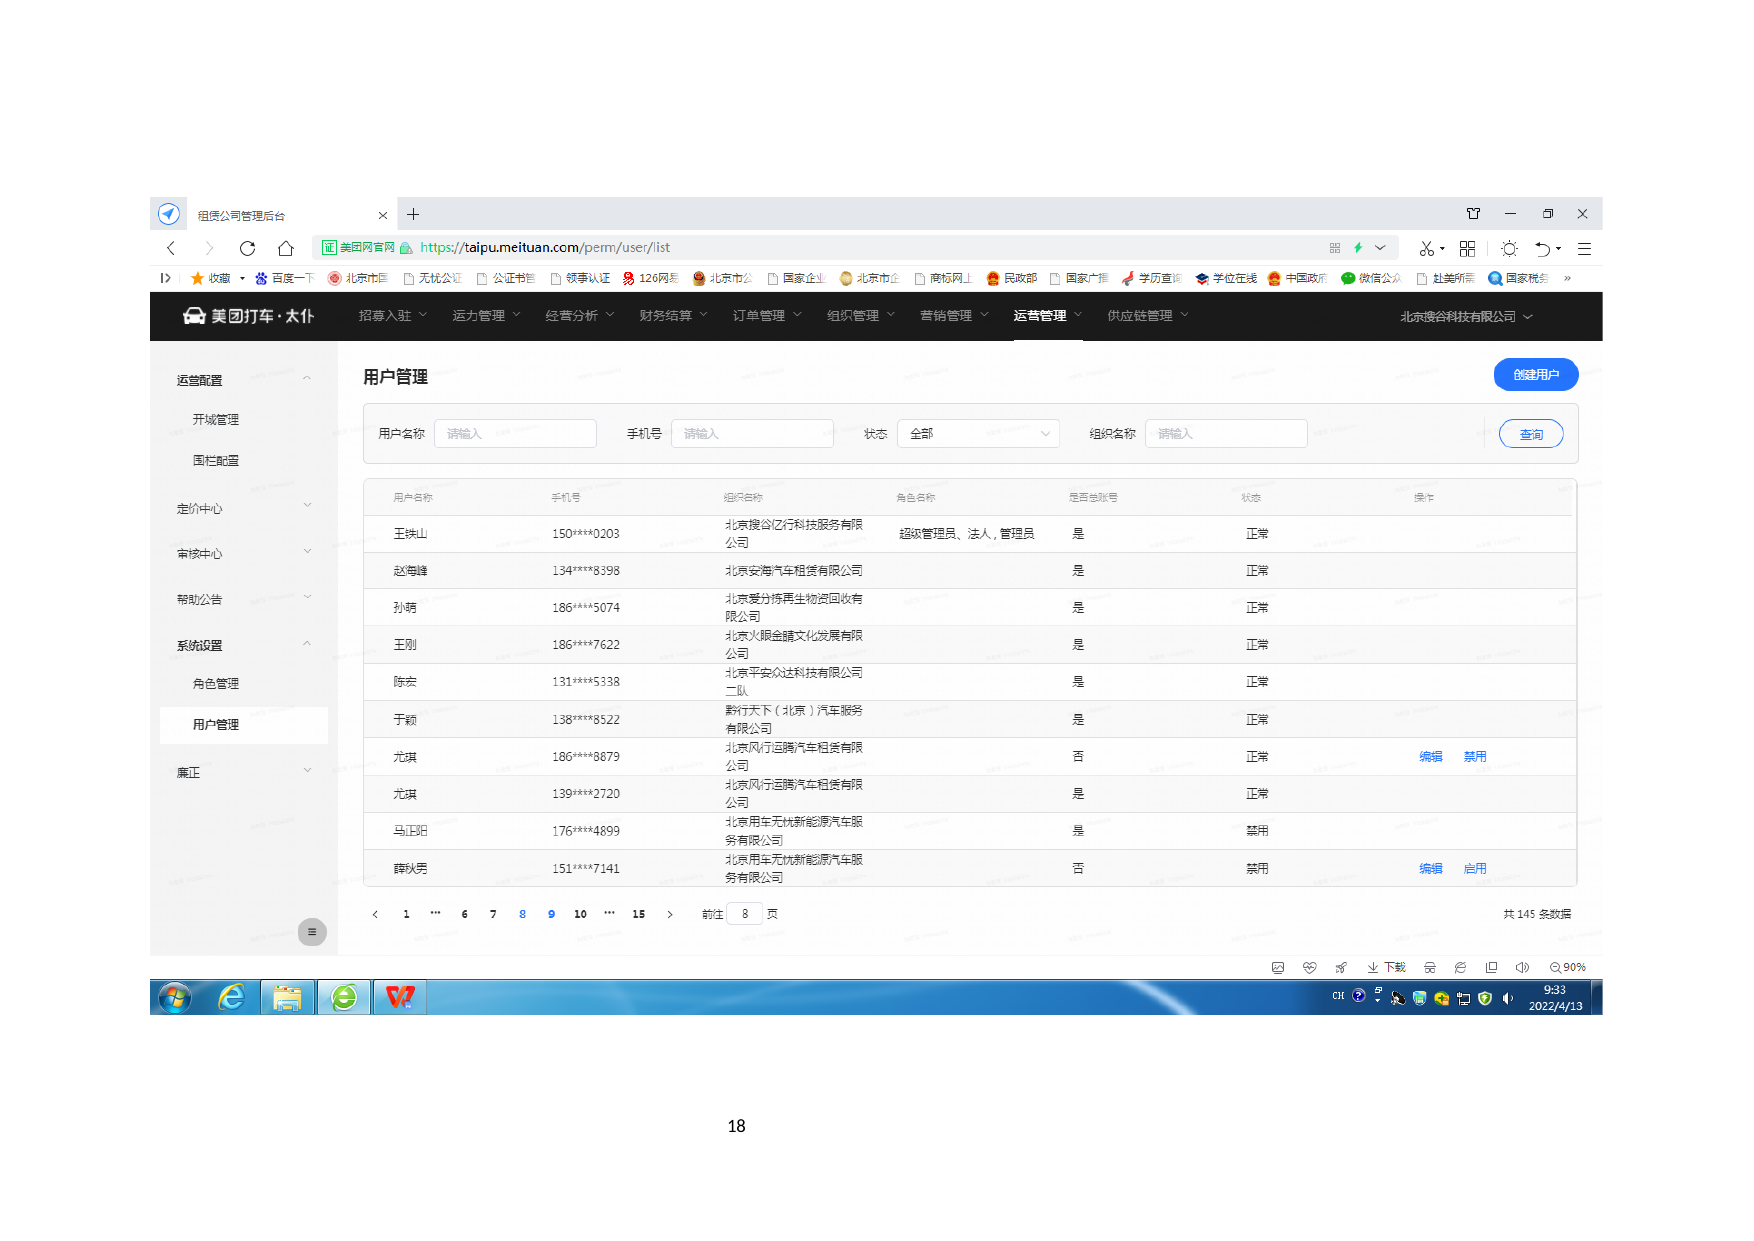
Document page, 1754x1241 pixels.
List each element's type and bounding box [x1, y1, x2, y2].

picture [150, 197, 1603, 1015]
